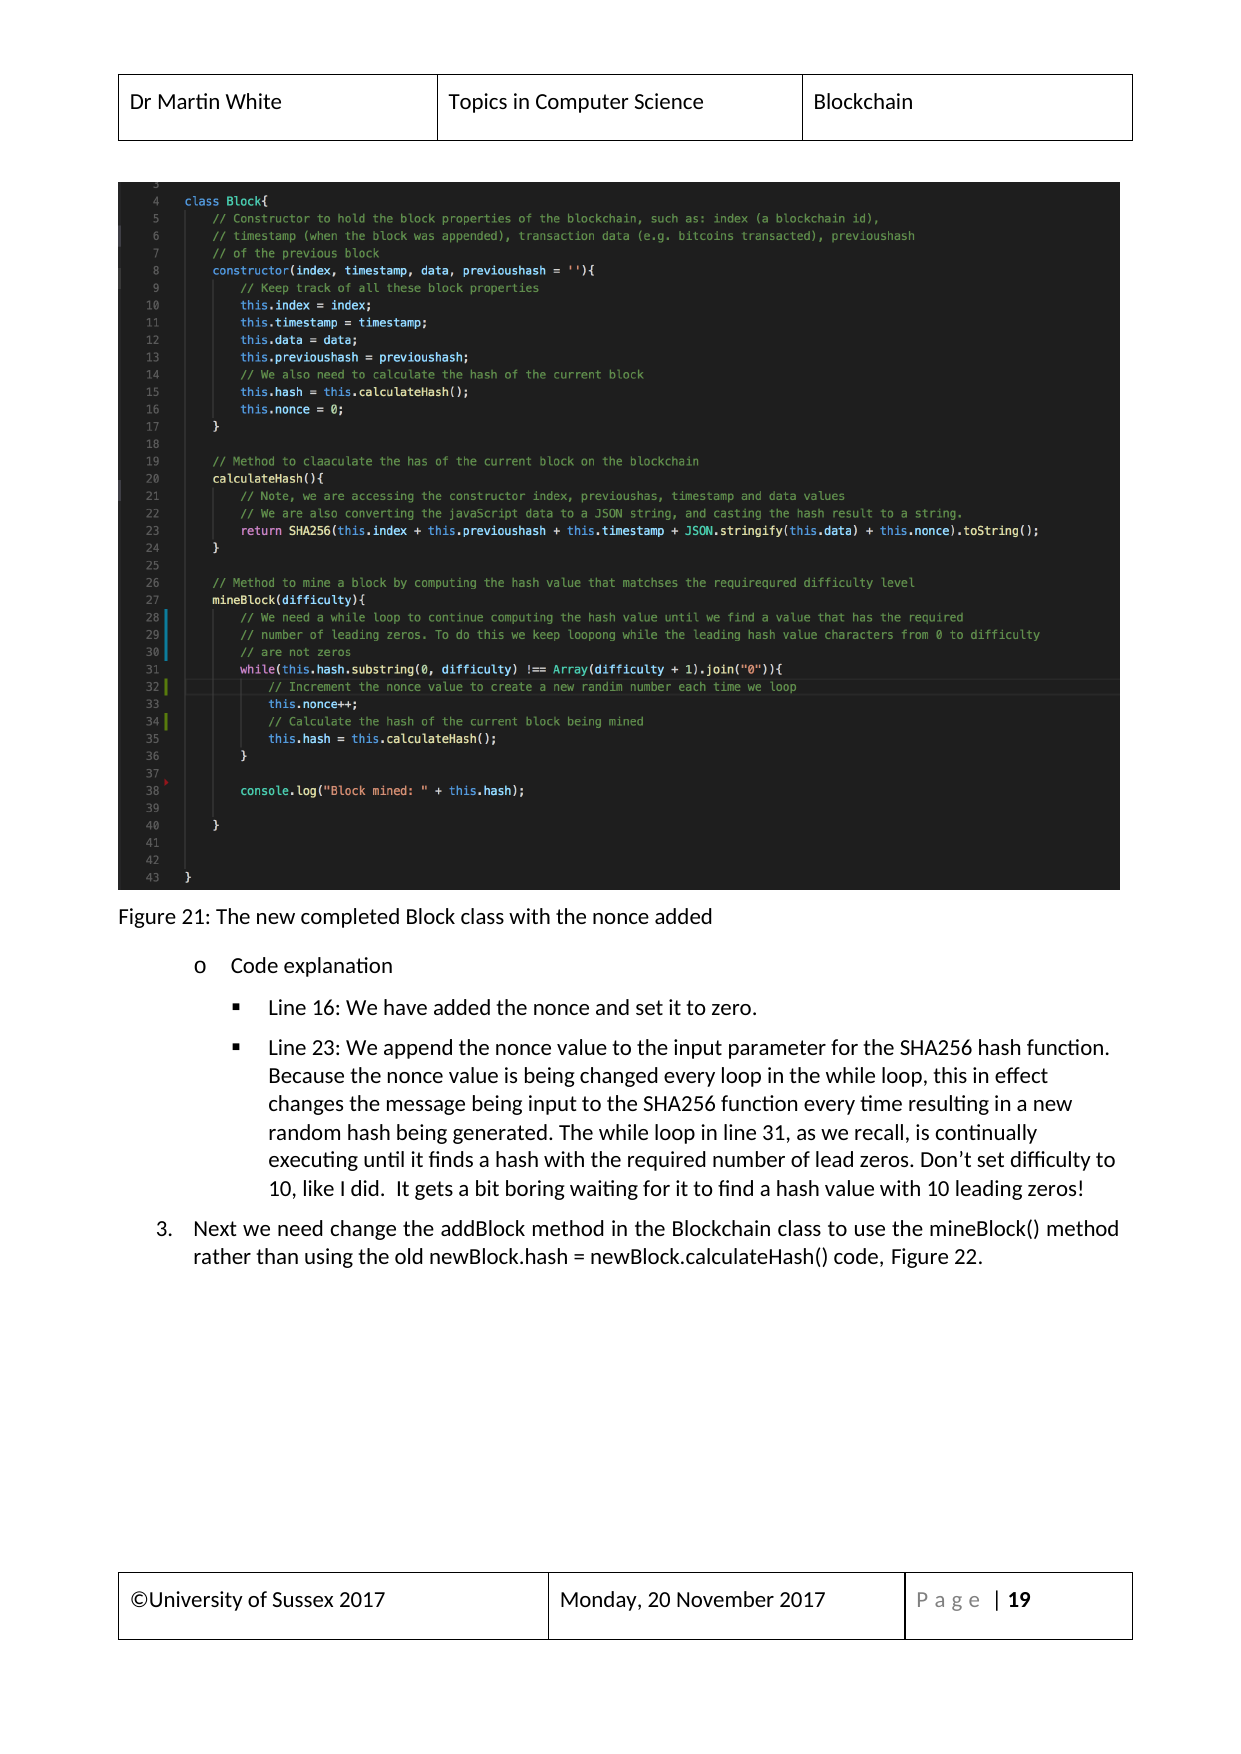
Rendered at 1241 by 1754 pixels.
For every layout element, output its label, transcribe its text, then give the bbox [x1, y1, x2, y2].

text Figure 21: The new completed Block class with the nonce added [118, 902, 1122, 931]
picture [118, 182, 1120, 890]
list Code explanation [193, 951, 1122, 981]
list Line 16: We have added the nonce and set it to zero. [231, 993, 1122, 1021]
list Next we need change the addBlock method in the Blockchain class to use the mineBlock() method rather than using the old newBlock.hash = newBlock.calculateHash() code, Figure 22. [156, 1214, 1122, 1270]
list Line 23: We append the nonce value to the input parameter for the SHA256 hash function. Because the nonce value is being changed every loop in the while loop, this in effect changes the message being input to the SHA256 function every time resulting in a new random hash being generated. The while loop in line 31, as we recall, is continually executing until it finds a hash with the required number of lead zeros. Don’t set difficulty to 10, like I did. It gets a bit boring waiting for it to find a hash value with 10 leading zeros! [231, 1033, 1122, 1202]
